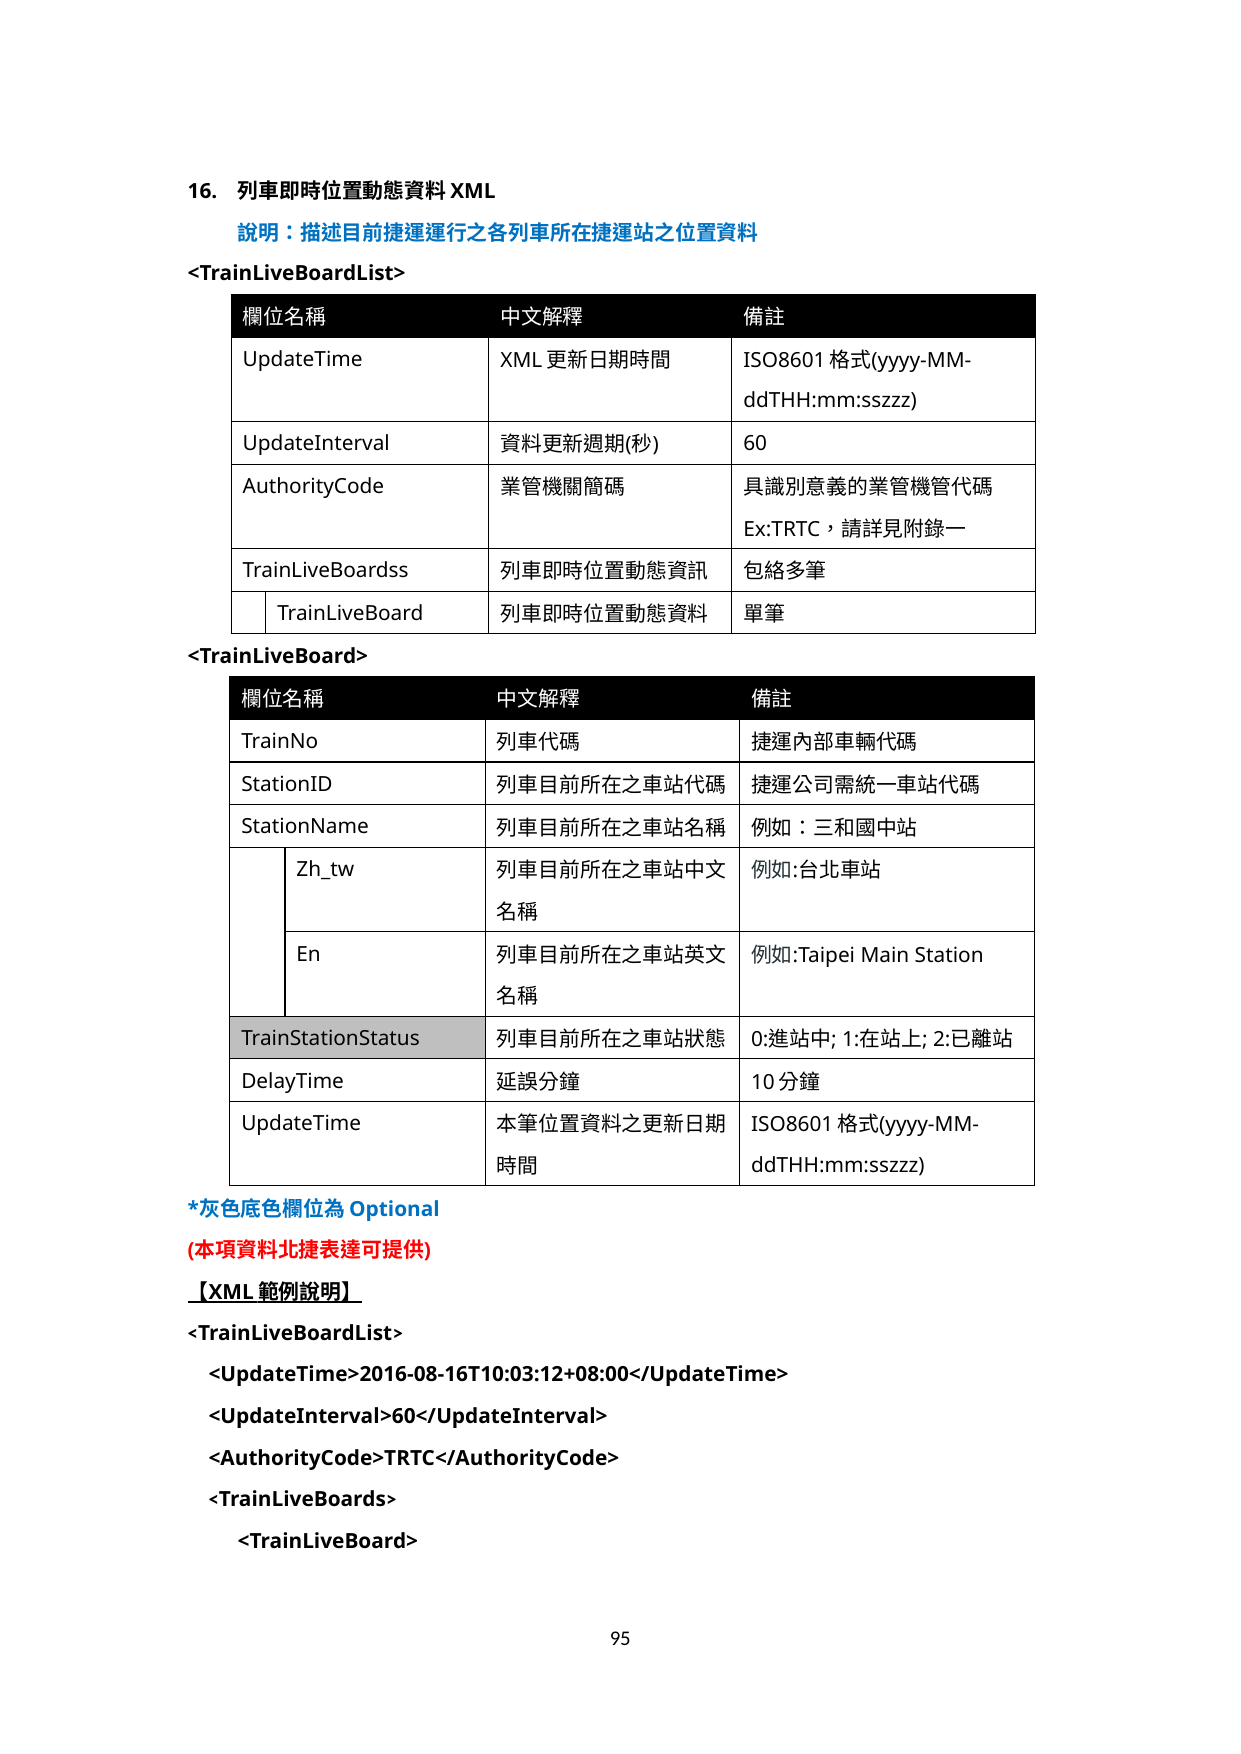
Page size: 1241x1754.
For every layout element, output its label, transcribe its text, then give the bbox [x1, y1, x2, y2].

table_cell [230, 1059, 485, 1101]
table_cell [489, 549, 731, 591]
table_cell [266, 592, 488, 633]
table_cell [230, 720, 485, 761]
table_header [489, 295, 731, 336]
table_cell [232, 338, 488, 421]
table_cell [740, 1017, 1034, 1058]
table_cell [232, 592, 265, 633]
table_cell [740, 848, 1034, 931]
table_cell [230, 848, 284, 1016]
text <UpdateTime>2016-08-16T10:03:12+08:00</UpdateTime> [187, 1353, 1053, 1395]
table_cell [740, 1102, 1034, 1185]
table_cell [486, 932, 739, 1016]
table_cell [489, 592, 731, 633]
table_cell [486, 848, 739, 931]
text <UpdateInterval>60</UpdateInterval> [187, 1395, 1053, 1436]
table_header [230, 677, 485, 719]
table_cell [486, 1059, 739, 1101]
list 說明：描述目前捷運運行之各列車所在捷運站之位置資料 [237, 210, 1053, 252]
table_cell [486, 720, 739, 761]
text 【XML範例說明】 [187, 1270, 1053, 1311]
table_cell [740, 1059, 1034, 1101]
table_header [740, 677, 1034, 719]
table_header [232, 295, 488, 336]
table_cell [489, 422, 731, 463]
text *灰色底色欄位為Optional [187, 1186, 1053, 1228]
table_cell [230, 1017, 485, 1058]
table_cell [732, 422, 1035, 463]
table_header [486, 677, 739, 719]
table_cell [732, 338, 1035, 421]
text (本項資料北捷表達可提供) [187, 1228, 1053, 1270]
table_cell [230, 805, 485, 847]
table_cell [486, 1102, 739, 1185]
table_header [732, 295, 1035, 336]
text <TrainLiveBoardList> [187, 252, 1053, 294]
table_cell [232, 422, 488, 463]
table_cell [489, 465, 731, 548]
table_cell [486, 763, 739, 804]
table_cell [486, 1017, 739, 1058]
text <TrainLiveBoardList> [187, 1311, 1053, 1353]
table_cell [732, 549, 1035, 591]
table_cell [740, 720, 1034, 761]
list 列車即時位置動態資料XML [187, 169, 1053, 210]
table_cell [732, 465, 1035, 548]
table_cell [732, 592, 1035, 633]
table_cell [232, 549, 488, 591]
text <AuthorityCode>TRTC</AuthorityCode> [187, 1436, 1053, 1478]
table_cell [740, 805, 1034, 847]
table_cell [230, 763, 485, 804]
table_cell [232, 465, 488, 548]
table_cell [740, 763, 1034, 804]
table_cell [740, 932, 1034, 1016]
text <TrainLiveBoards> [187, 1478, 1053, 1520]
text <TrainLiveBoard> [187, 1520, 1053, 1561]
text <TrainLiveBoard> [187, 634, 1053, 676]
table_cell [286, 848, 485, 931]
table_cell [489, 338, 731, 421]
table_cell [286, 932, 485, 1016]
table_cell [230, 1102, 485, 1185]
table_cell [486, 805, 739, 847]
